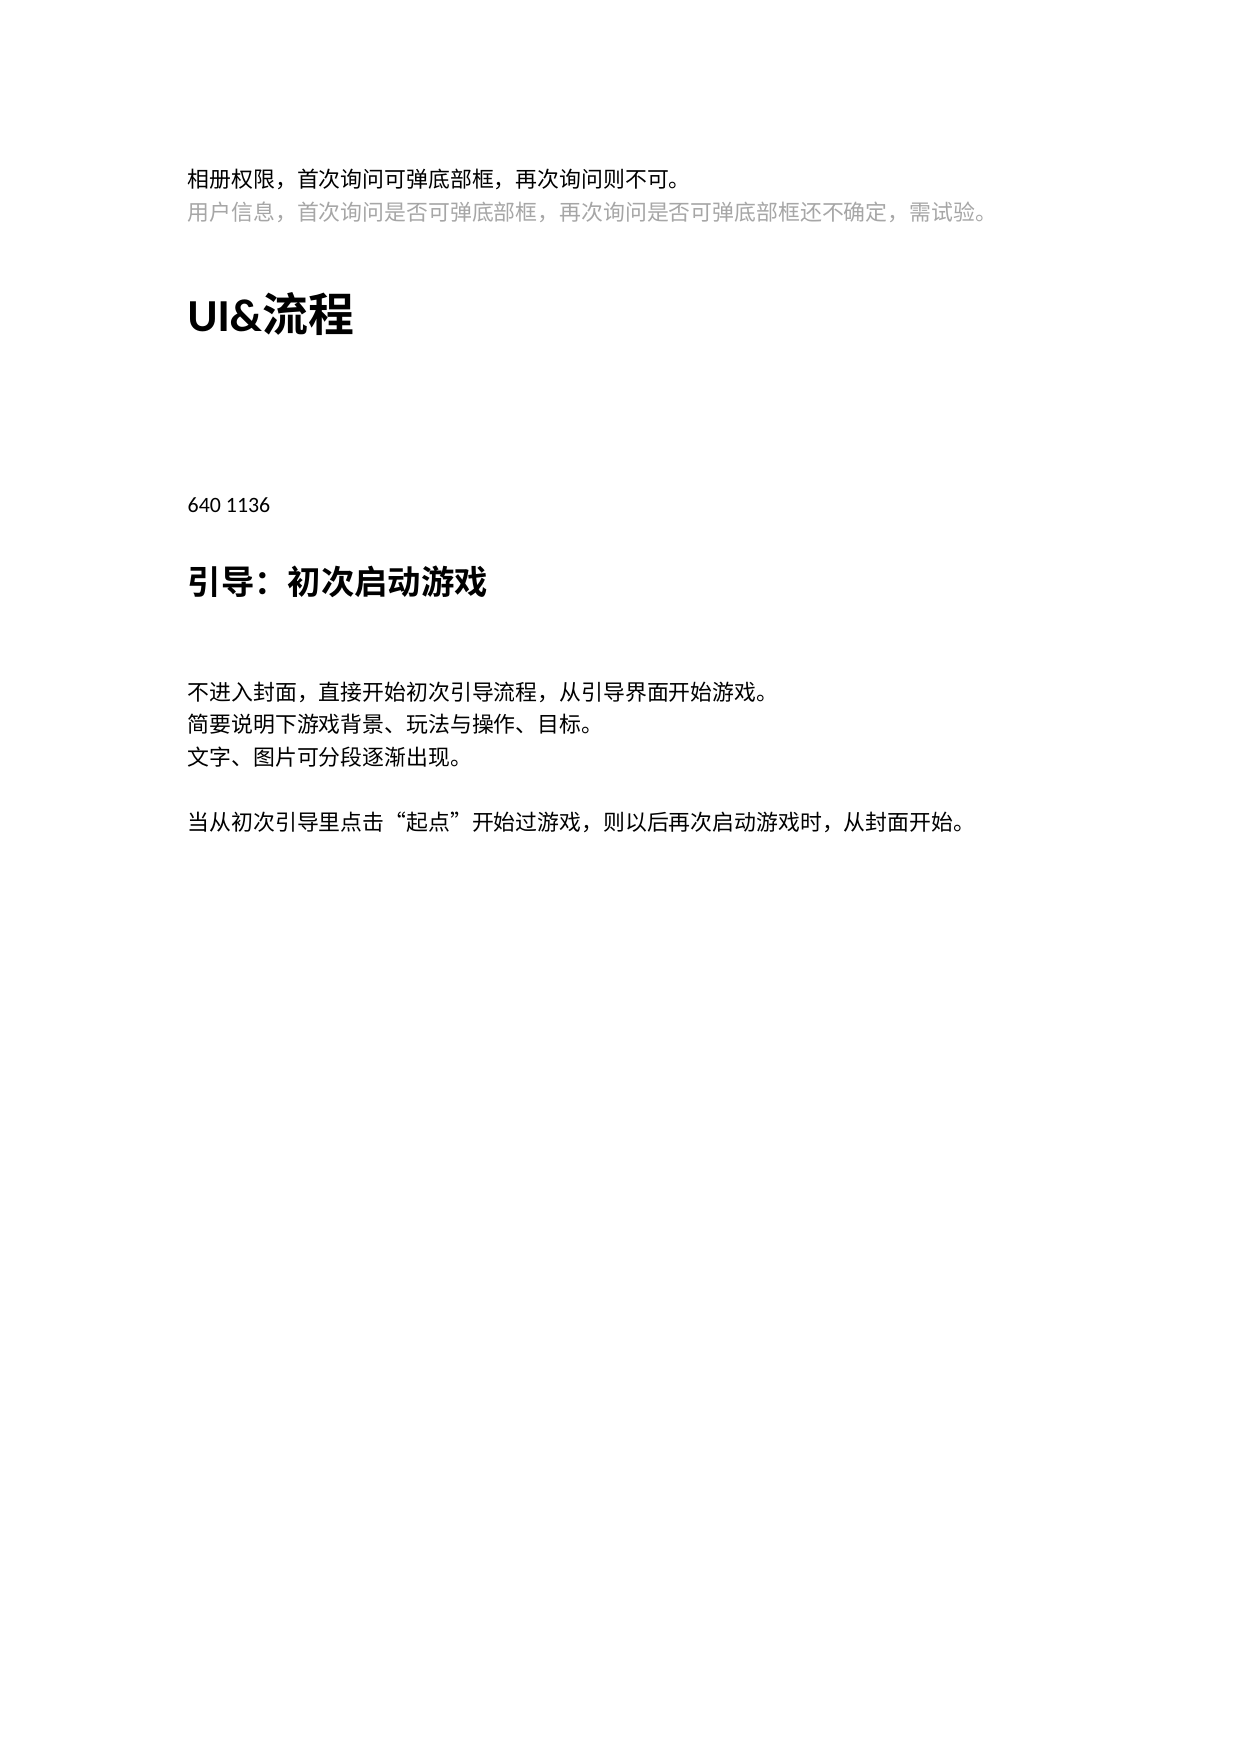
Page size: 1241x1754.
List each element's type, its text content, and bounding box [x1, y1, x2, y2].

text 640 1136 [187, 488, 1053, 520]
text 文字、图片可分段逐渐出现。 [187, 739, 1053, 772]
text 当从初次引导里点击“起点”开始过游戏，则以后再次启动游戏时，从封面开始。 [187, 804, 1053, 837]
subtitle UI&流程 [187, 262, 1053, 360]
text 用户信息，首次询问是否可弹底部框，再次询问是否可弹底部框还不确定，需试验。 [187, 194, 1053, 227]
text 简要说明下游戏背景、玩法与操作、目标。 [187, 707, 1053, 739]
subtitle 引导：初次启动游戏 [187, 547, 1053, 612]
text 不进入封面，直接开始初次引导流程，从引导界面开始游戏。 [187, 674, 1053, 707]
text 相册权限，首次询问可弹底部框，再次询问则不可。 [187, 162, 1053, 194]
